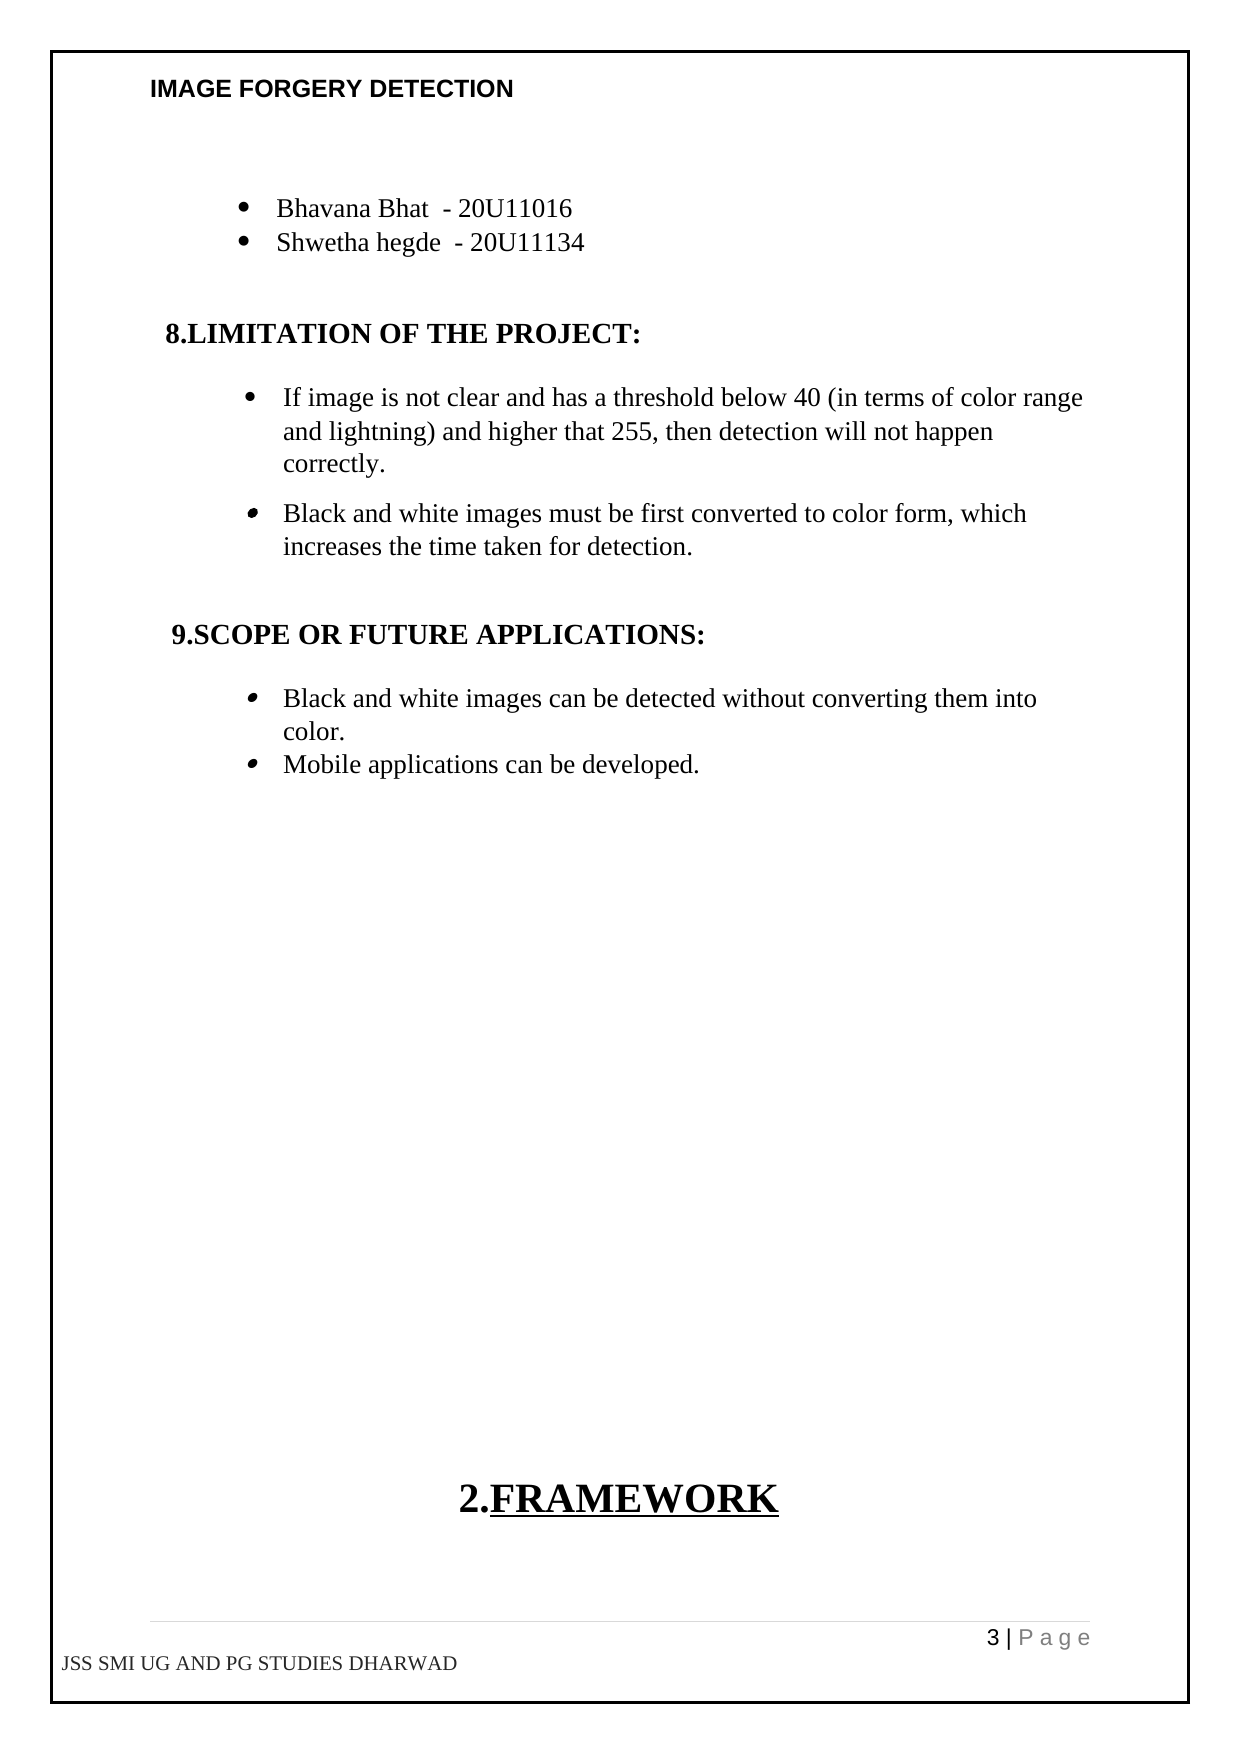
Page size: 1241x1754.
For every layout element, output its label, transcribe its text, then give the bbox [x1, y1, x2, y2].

list Mobile applications can be developed. [245, 748, 1090, 779]
list Bhavana Bhat - 20U11016 [239, 192, 1090, 224]
text 8.LIMITATION OF THE PROJECT: [149, 316, 1090, 349]
list If image is not clear and has a threshold below 40 (in terms of color range and lightning) and higher that 255, then detection will not happen correctly. [245, 382, 1090, 479]
list Black and white images can be detected without converting them into color. [245, 682, 1090, 746]
text 2.FRAMEWORK [300, 1474, 1090, 1522]
list Black and white images must be first converted to color form, which increases the time taken for detection. [245, 497, 1090, 561]
list Shwetha hegde - 20U11134 [239, 226, 1090, 258]
text 9.SCOPE OR FUTURE APPLICATIONS: [149, 617, 1090, 651]
